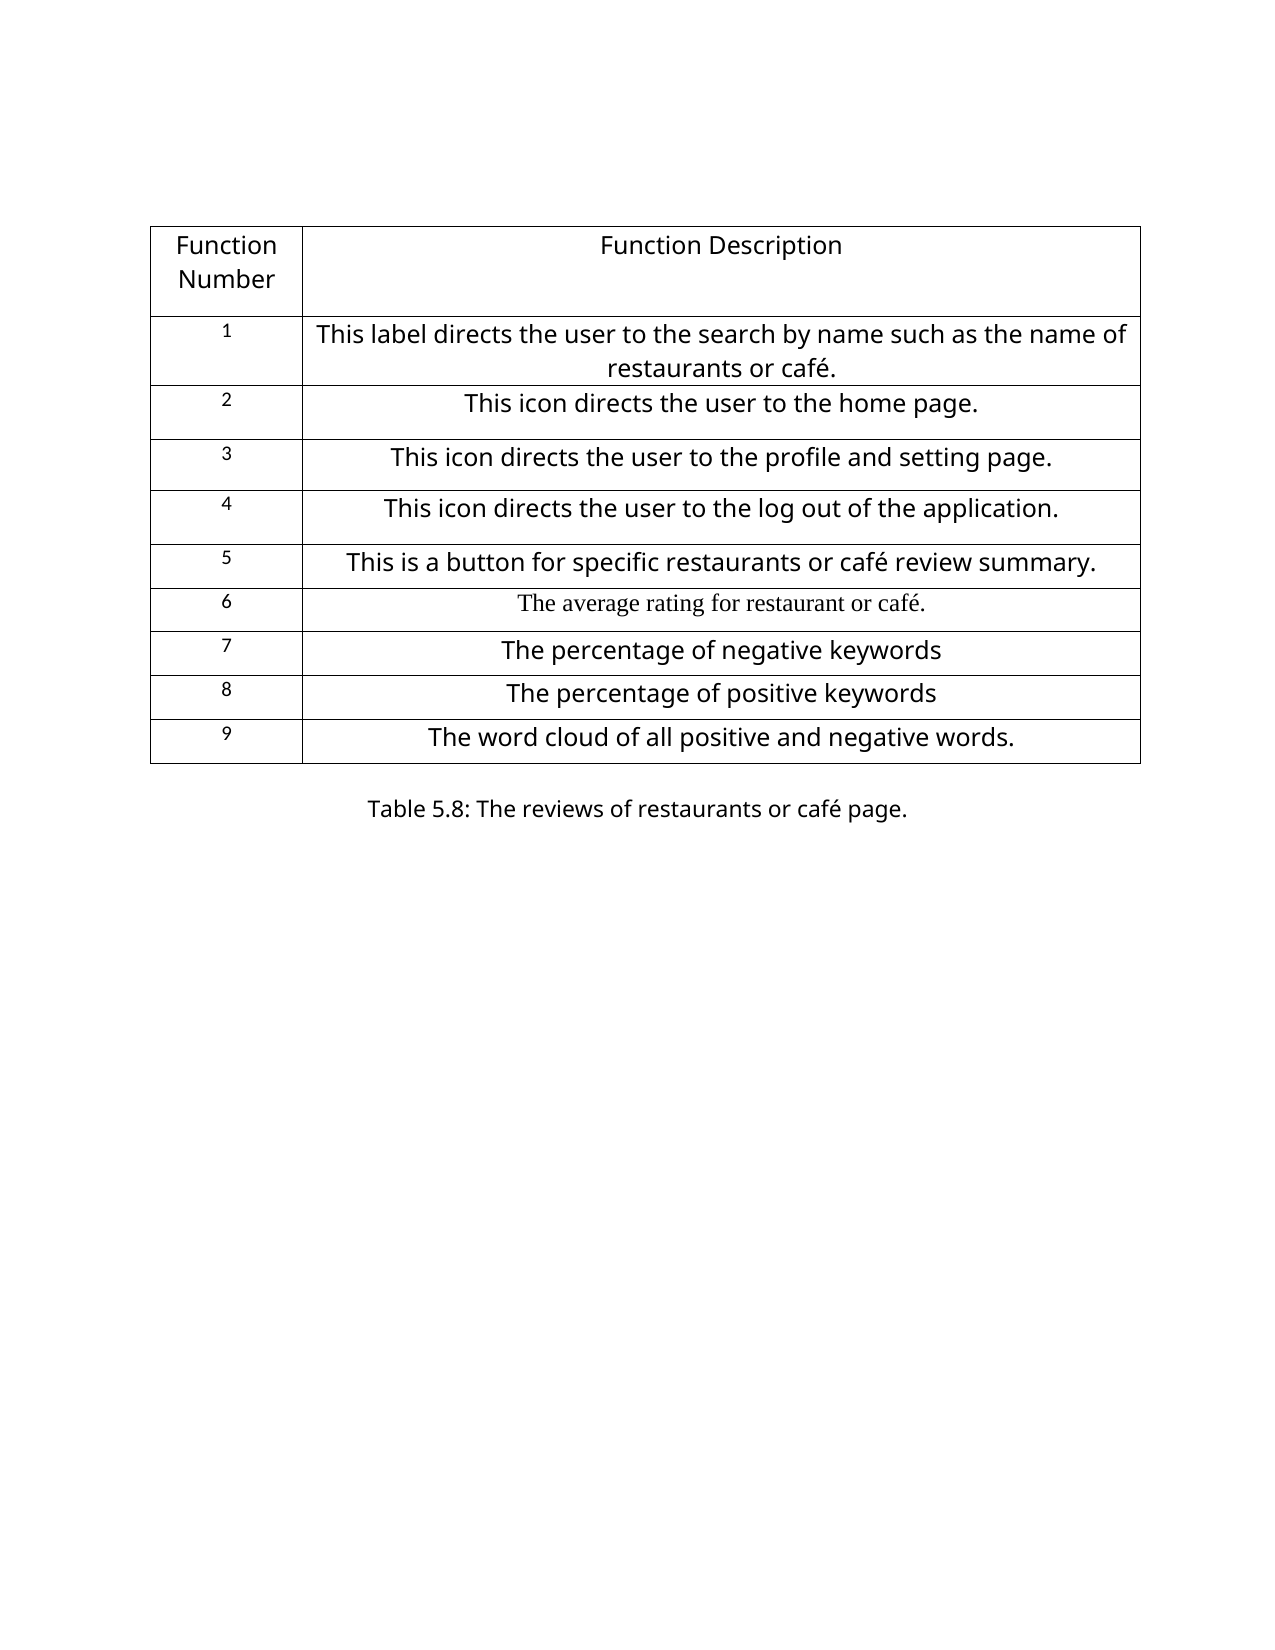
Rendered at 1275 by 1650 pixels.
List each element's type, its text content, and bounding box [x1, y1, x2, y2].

table_cell This label directs the user to the search by name such as the name of restaurants or café. [303, 317, 1140, 385]
table_cell 7 [151, 632, 302, 675]
table_cell 2 [151, 386, 302, 439]
table_cell This icon directs the user to the profile and setting page. [303, 440, 1140, 489]
table_cell The percentage of positive keywords [303, 676, 1140, 719]
table_cell The percentage of negative keywords [303, 632, 1140, 675]
table_header Function Description [303, 227, 1140, 316]
table_cell 9 [151, 720, 302, 763]
text Table 5.8: The reviews of restaurants or café page. [150, 793, 1125, 824]
table_cell 4 [151, 491, 302, 543]
table_cell This is a button for specific restaurants or café review summary. [303, 545, 1140, 587]
table_cell The average rating for restaurant or café. [303, 589, 1140, 631]
table_cell This icon directs the user to the log out of the application. [303, 491, 1140, 543]
table_cell This icon directs the user to the home page. [303, 386, 1140, 439]
table_cell 5 [151, 545, 302, 587]
table_header Function Number [151, 227, 302, 316]
table_cell 6 [151, 589, 302, 631]
table_cell 1 [151, 317, 302, 385]
table_cell 8 [151, 676, 302, 719]
table_cell The word cloud of all positive and negative words. [303, 720, 1140, 763]
table_cell 3 [151, 440, 302, 489]
